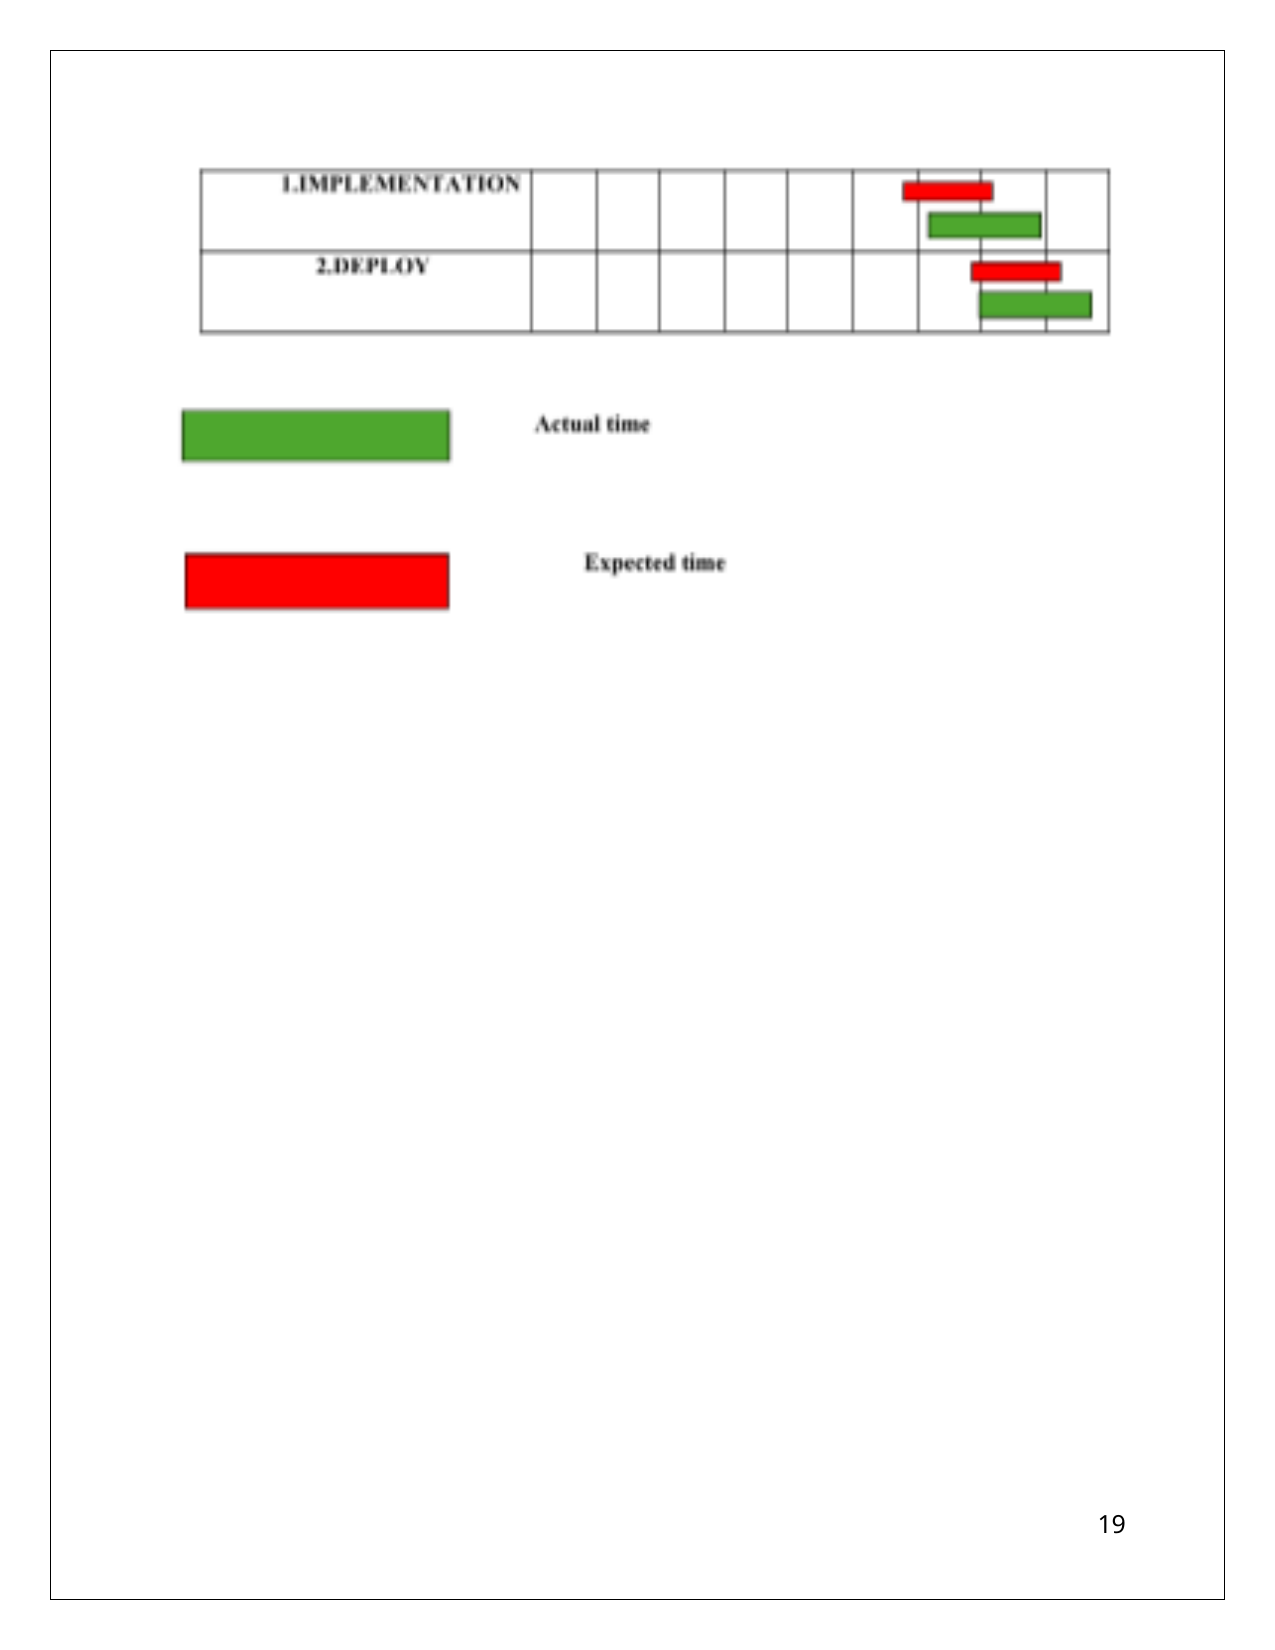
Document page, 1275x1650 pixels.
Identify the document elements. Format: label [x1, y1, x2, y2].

picture [150, 150, 1134, 634]
